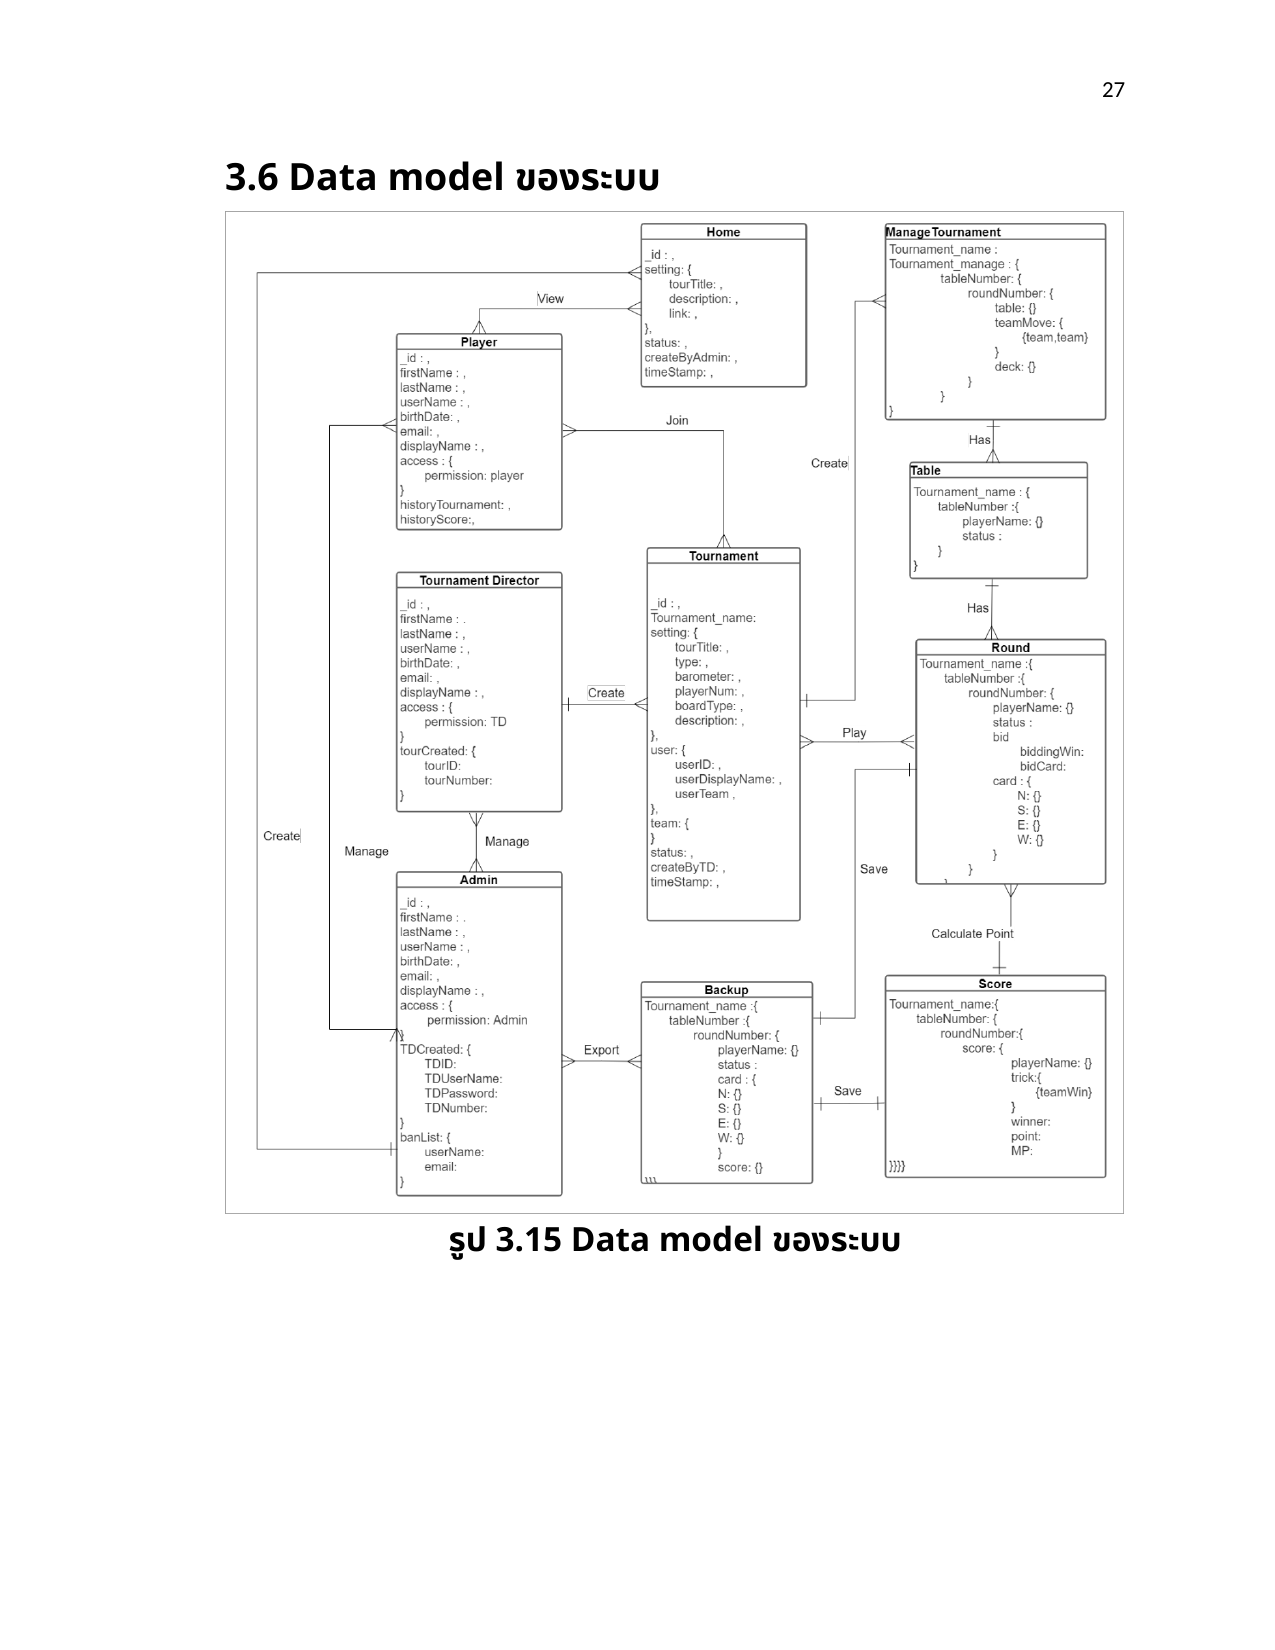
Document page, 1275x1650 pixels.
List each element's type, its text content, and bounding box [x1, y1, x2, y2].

picture [225, 211, 1124, 1214]
text รูป 3.15 Data model ของระบบ [225, 1216, 1125, 1266]
text 3.6 Data model ของระบบ [225, 150, 1125, 207]
